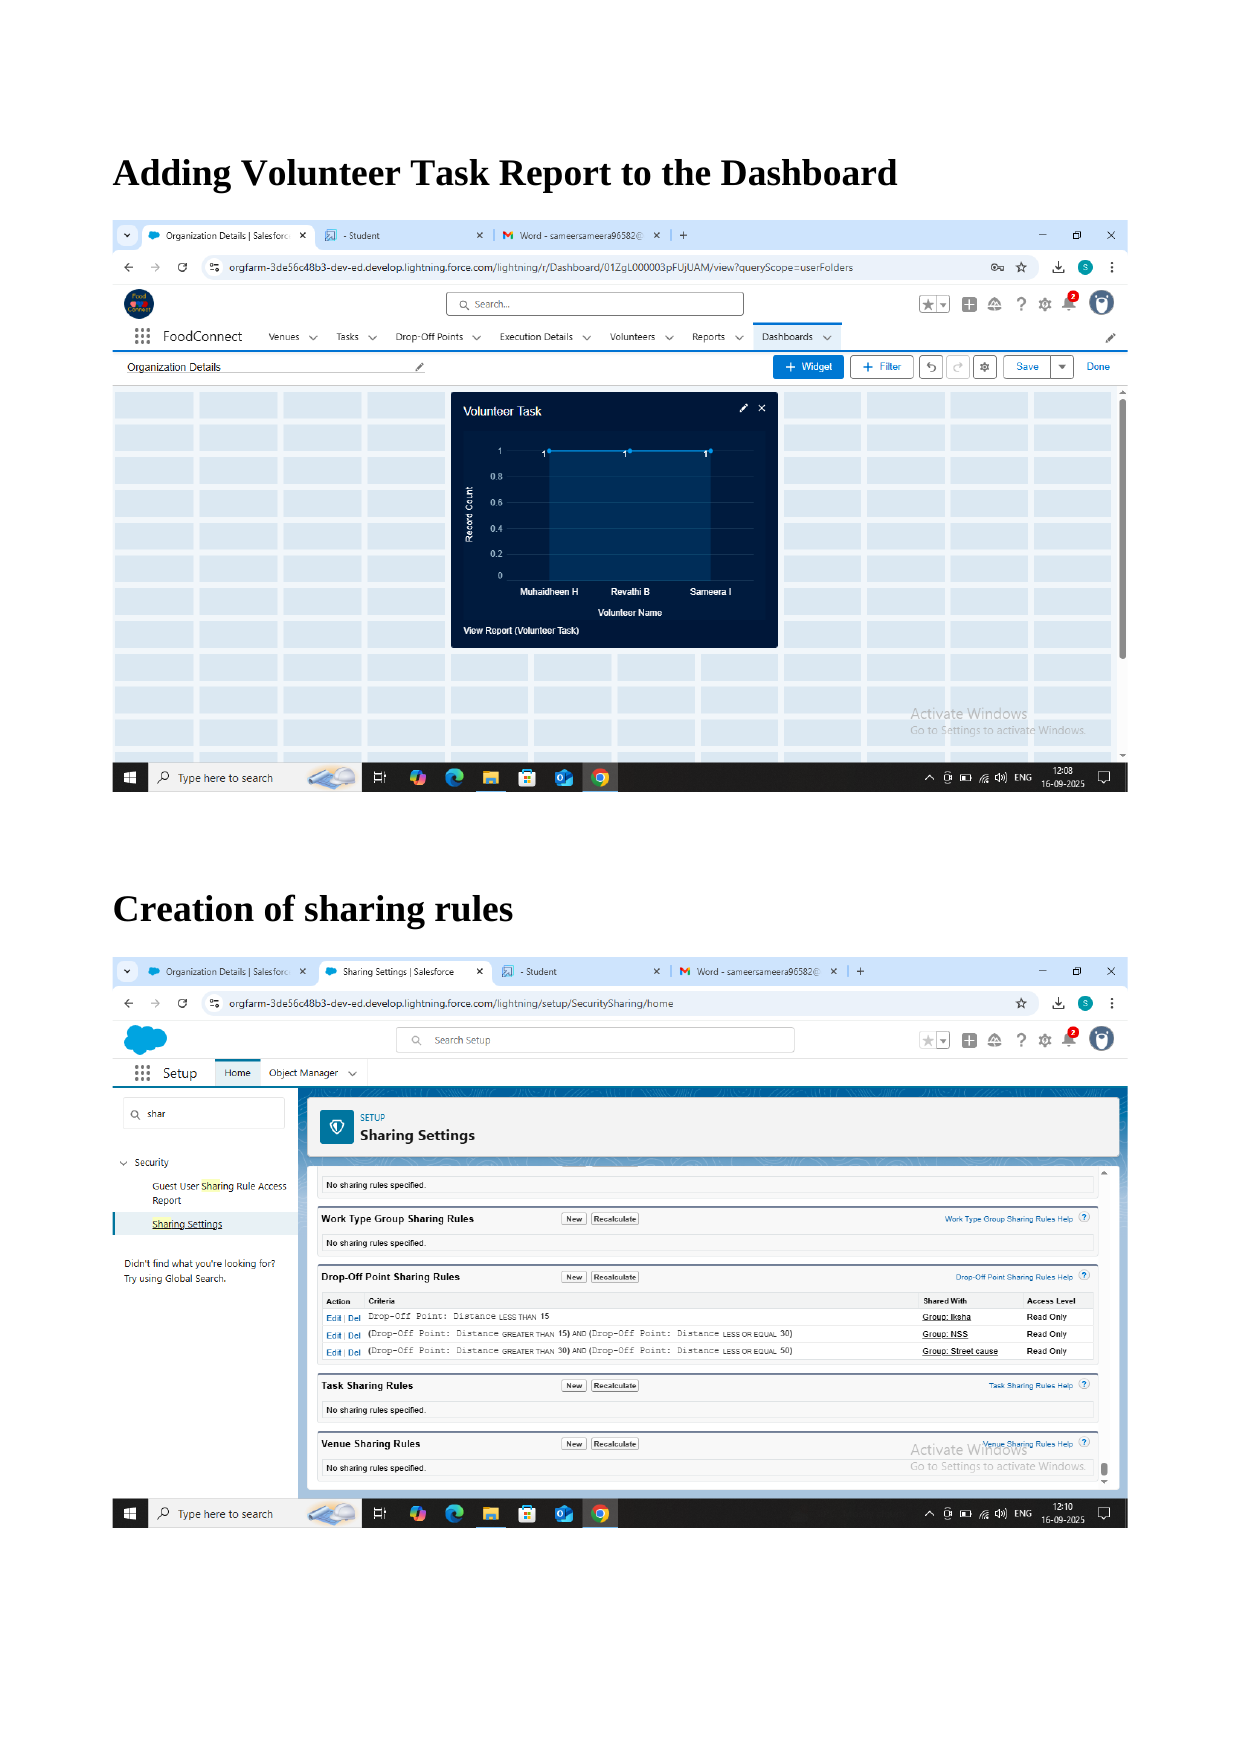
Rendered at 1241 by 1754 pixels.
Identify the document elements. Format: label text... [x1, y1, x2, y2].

picture [112, 957, 1128, 1085]
picture [112, 1089, 1128, 1528]
picture [112, 220, 1128, 792]
text Adding Volunteer Task Report to the Dashboard [112, 150, 1128, 193]
text Creation of sharing rules [112, 887, 1128, 930]
